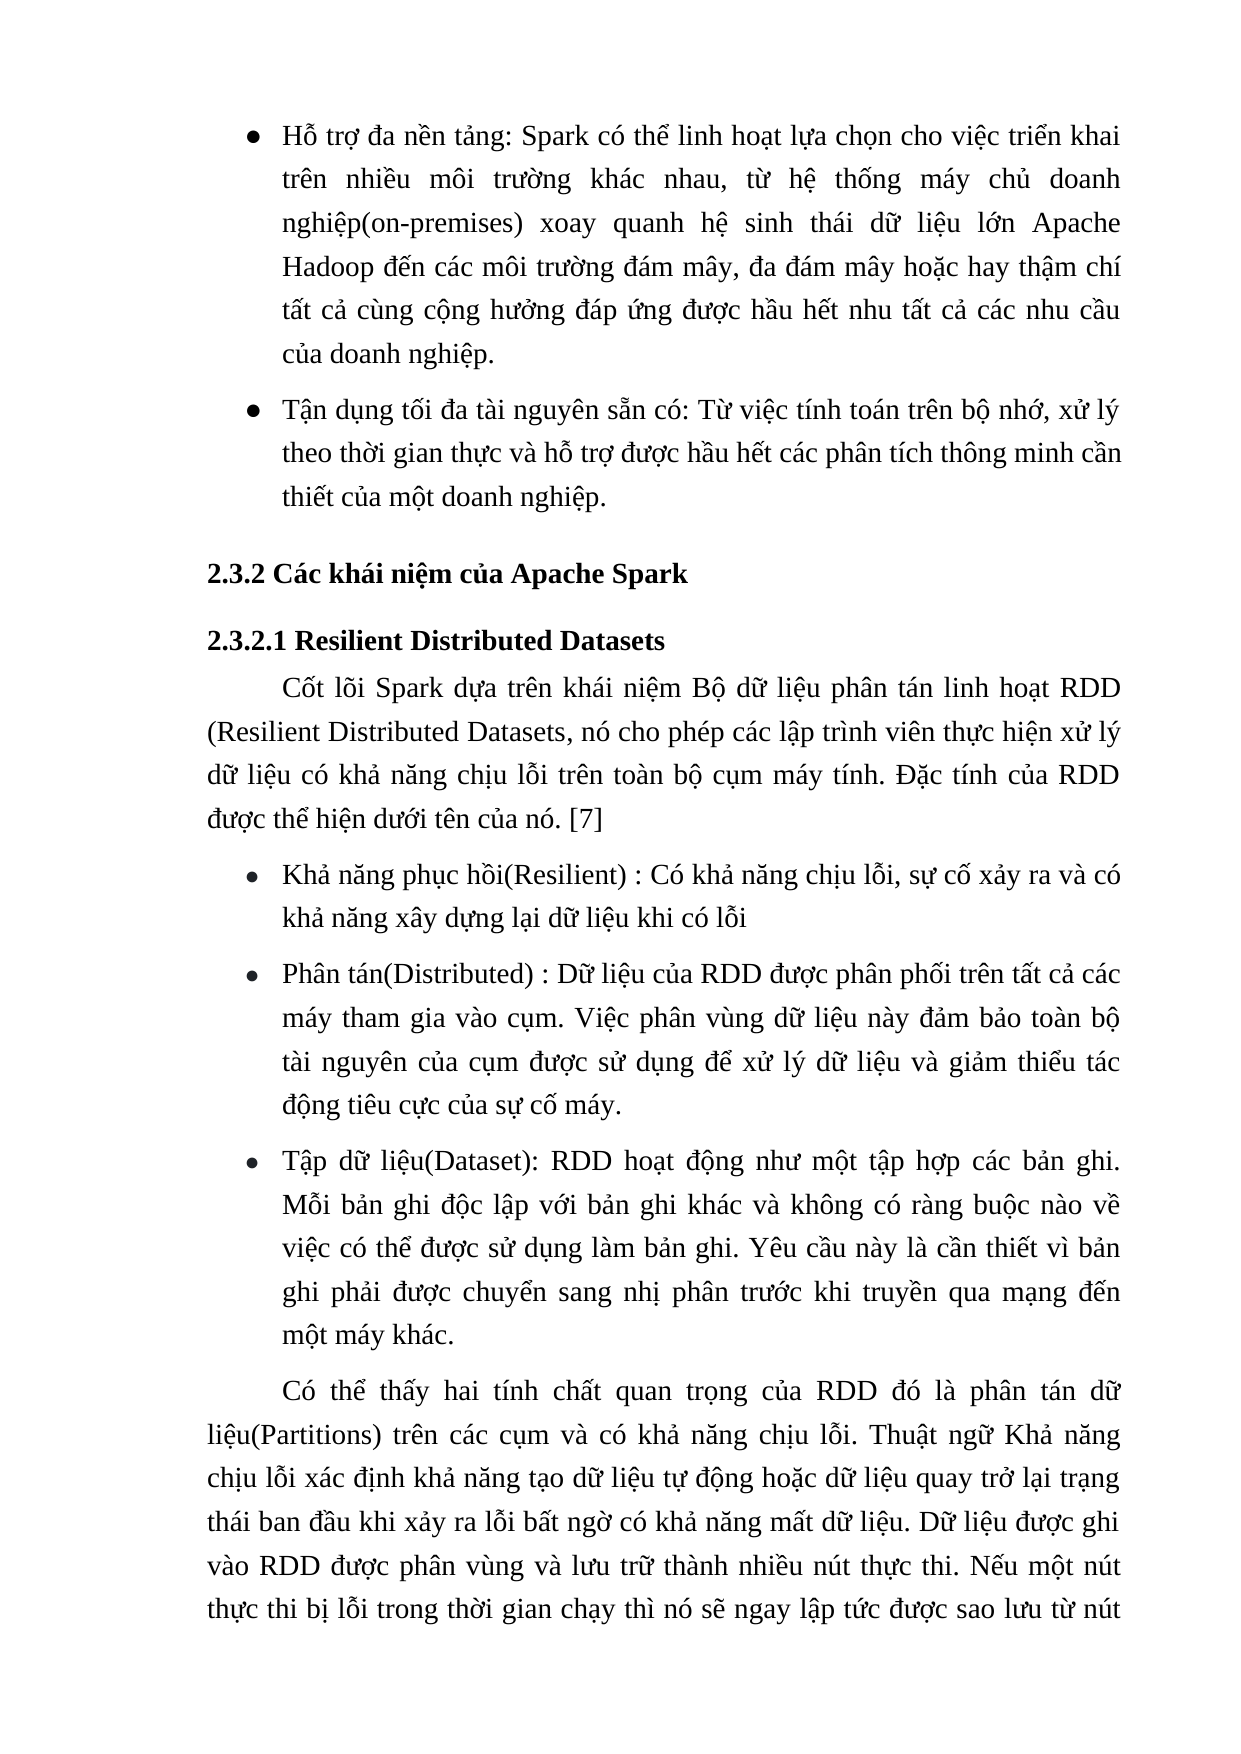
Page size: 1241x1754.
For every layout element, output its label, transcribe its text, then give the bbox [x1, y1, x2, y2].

list Phân tán(Distributed) : Dữ liệu của RDD được phân phối trên tất cả các máy tham gia vào cụm. Việc phân vùng dữ liệu này đảm bảo toàn bộ tài nguyên của cụm được sử dụng để xử lý dữ liệu và giảm thiểu tác động tiêu cực của sự cố máy. [244, 957, 1122, 1121]
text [207, 1373, 1122, 1625]
text Cốt lõi Spark dựa trên khái niệm Bộ dữ liệu phân tán linh hoạt RDD (Resilient Distributed Datasets, nó cho phép các lập trình viên thực hiện xử lý dữ liệu có khả năng chịu lỗi trên toàn bộ cụm máy tính. Đặc tính của RDD được thể hiện dưới tên của nó. [7] [207, 791, 1122, 834]
subtitle 2.3.2 Các khái niệm của Apache Spark [207, 556, 1122, 589]
list Tập dữ liệu(Dataset): RDD hoạt động như một tập hợp các bản ghi. Mỗi bản ghi độc lập với bản ghi khác và không có ràng buộc nào về việc có thể được sử dụng làm bản ghi. Yêu cầu này là cần thiết vì bản ghi phải được chuyển sang nhị phân trước khi truyền qua mạng đến một máy khác. [244, 1143, 1122, 1351]
list Hỗ trợ đa nền tảng: Spark có thể linh hoạt lựa chọn cho việc triển khai trên nhiều môi trường khác nhau, từ hệ thống máy chủ doanh nghiệp(on-premises) xoay quanh hệ sinh thái dữ liệu lớn Apache Hadoop đến các môi trường đám mây, đa đám mây hoặc hay thậm chí tất cả cùng cộng hưởng đáp ứng được hầu hết nhu tất cả các nhu cầu của doanh nghiệp. [244, 118, 1122, 369]
list Khả năng phục hồi(Resilient) : Có khả năng chịu lỗi, sự cố xảy ra và có khả năng xây dựng lại dữ liệu khi có lỗi [244, 857, 1122, 934]
list Tận dụng tối đa tài nguyên sẵn có: Từ việc tính toán trên bộ nhớ, xử lý theo thời gian thực và hỗ trợ được hầu hết các phân tích thông minh cần thiết của một doanh nghiệp. [244, 392, 1122, 512]
text Cốt lõi Spark dựa trên khái niệm Bộ dữ liệu phân tán linh hoạt RDD (Resilient Distributed Datasets, nó cho phép các lập trình viên thực hiện xử lý dữ liệu có khả năng chịu lỗi trên toàn bộ cụm máy tính. Đặc tính của RDD được thể hiện dưới tên của nó. [7] [207, 670, 1122, 758]
subtitle 2.3.2.1 Resilient Distributed Datasets [207, 623, 1122, 657]
